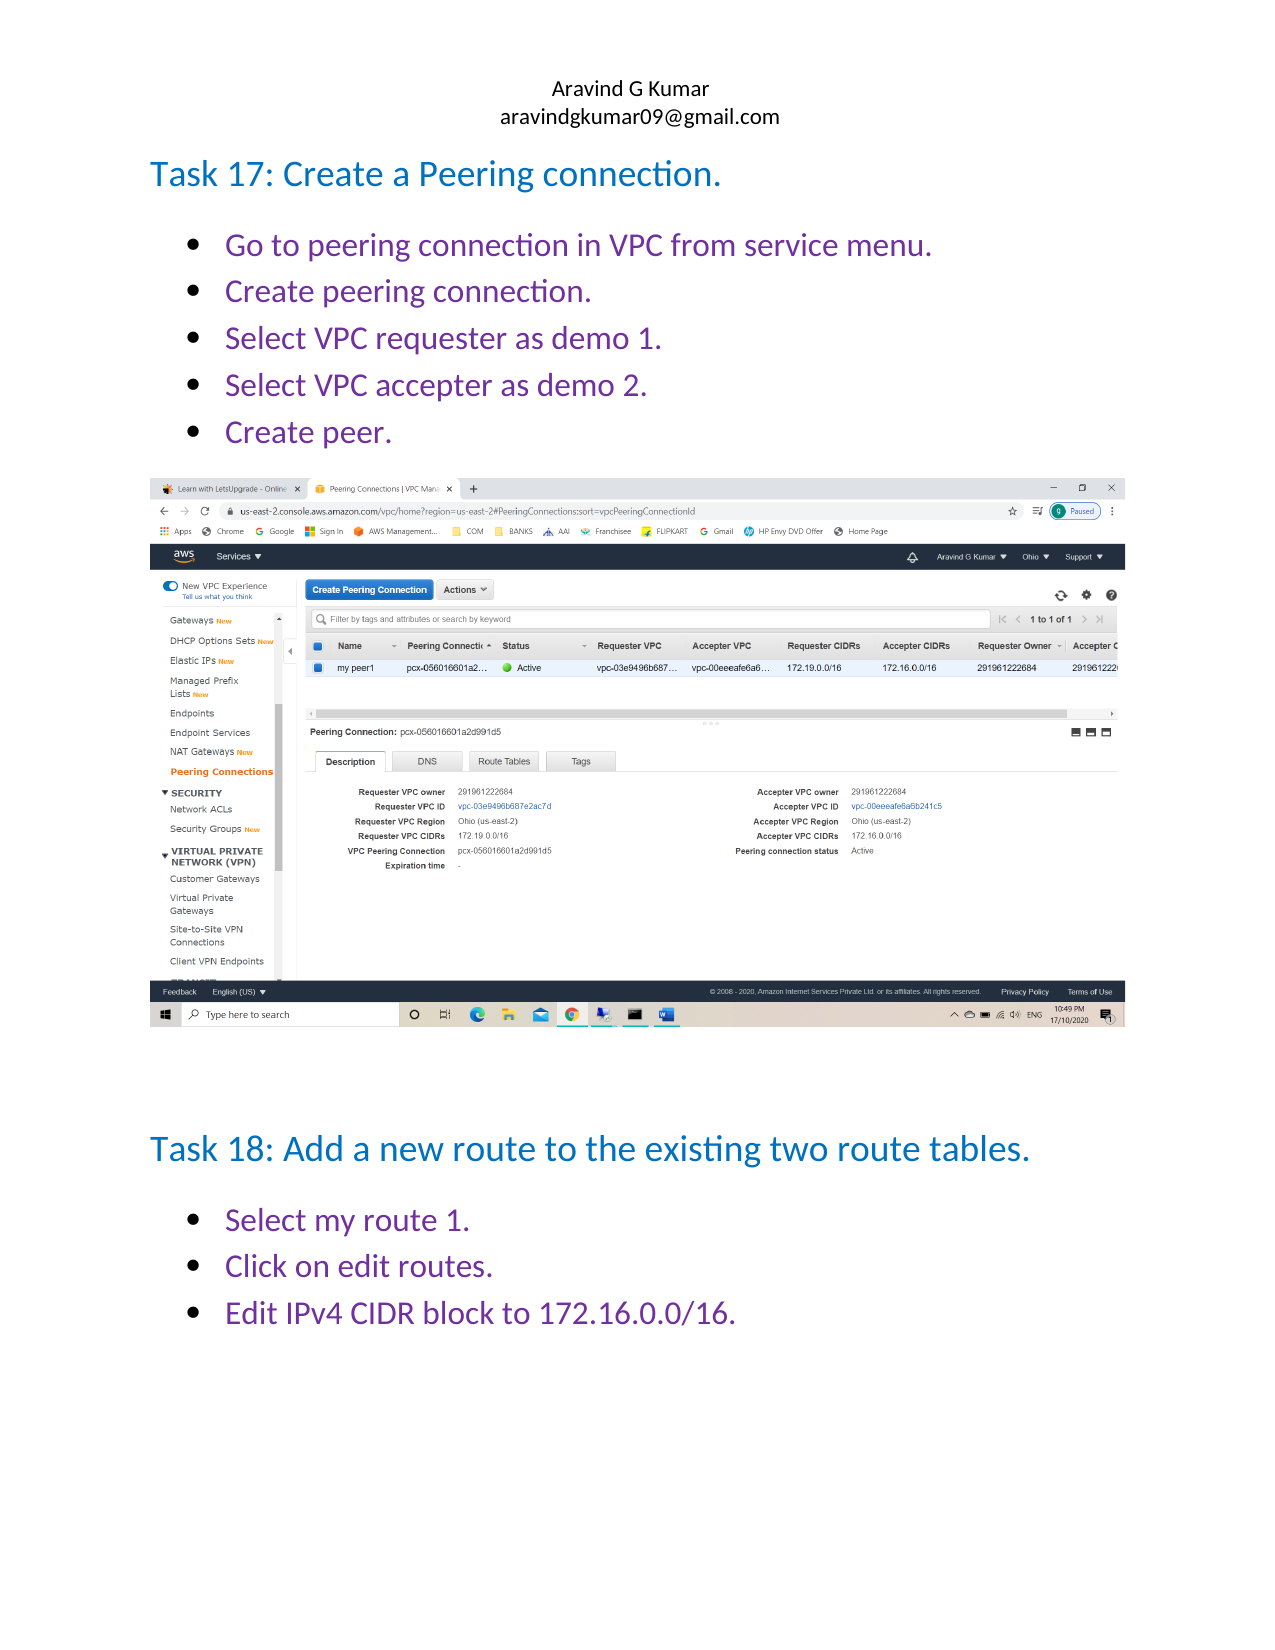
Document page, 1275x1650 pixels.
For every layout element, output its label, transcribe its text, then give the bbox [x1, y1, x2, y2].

picture [150, 478, 1125, 1027]
list Select VPC requester as demo 1. [187, 317, 1125, 358]
list Edit IPv4 CIDR block to 172.16.0.0/16. [187, 1292, 1125, 1333]
list Create peer. [187, 411, 1125, 451]
list Select my route 1. [187, 1199, 1125, 1239]
text Task 18: Add a new route to the existing two route tables. [150, 1125, 1125, 1171]
text Task 17: Create a Peering connection. [150, 150, 1125, 196]
list Click on edit routes. [187, 1246, 1125, 1286]
list Select VPC accepter as demo 2. [187, 364, 1125, 404]
list Create peering connection. [187, 270, 1125, 311]
list Go to peering connection in VPC from service menu. [187, 223, 1125, 264]
